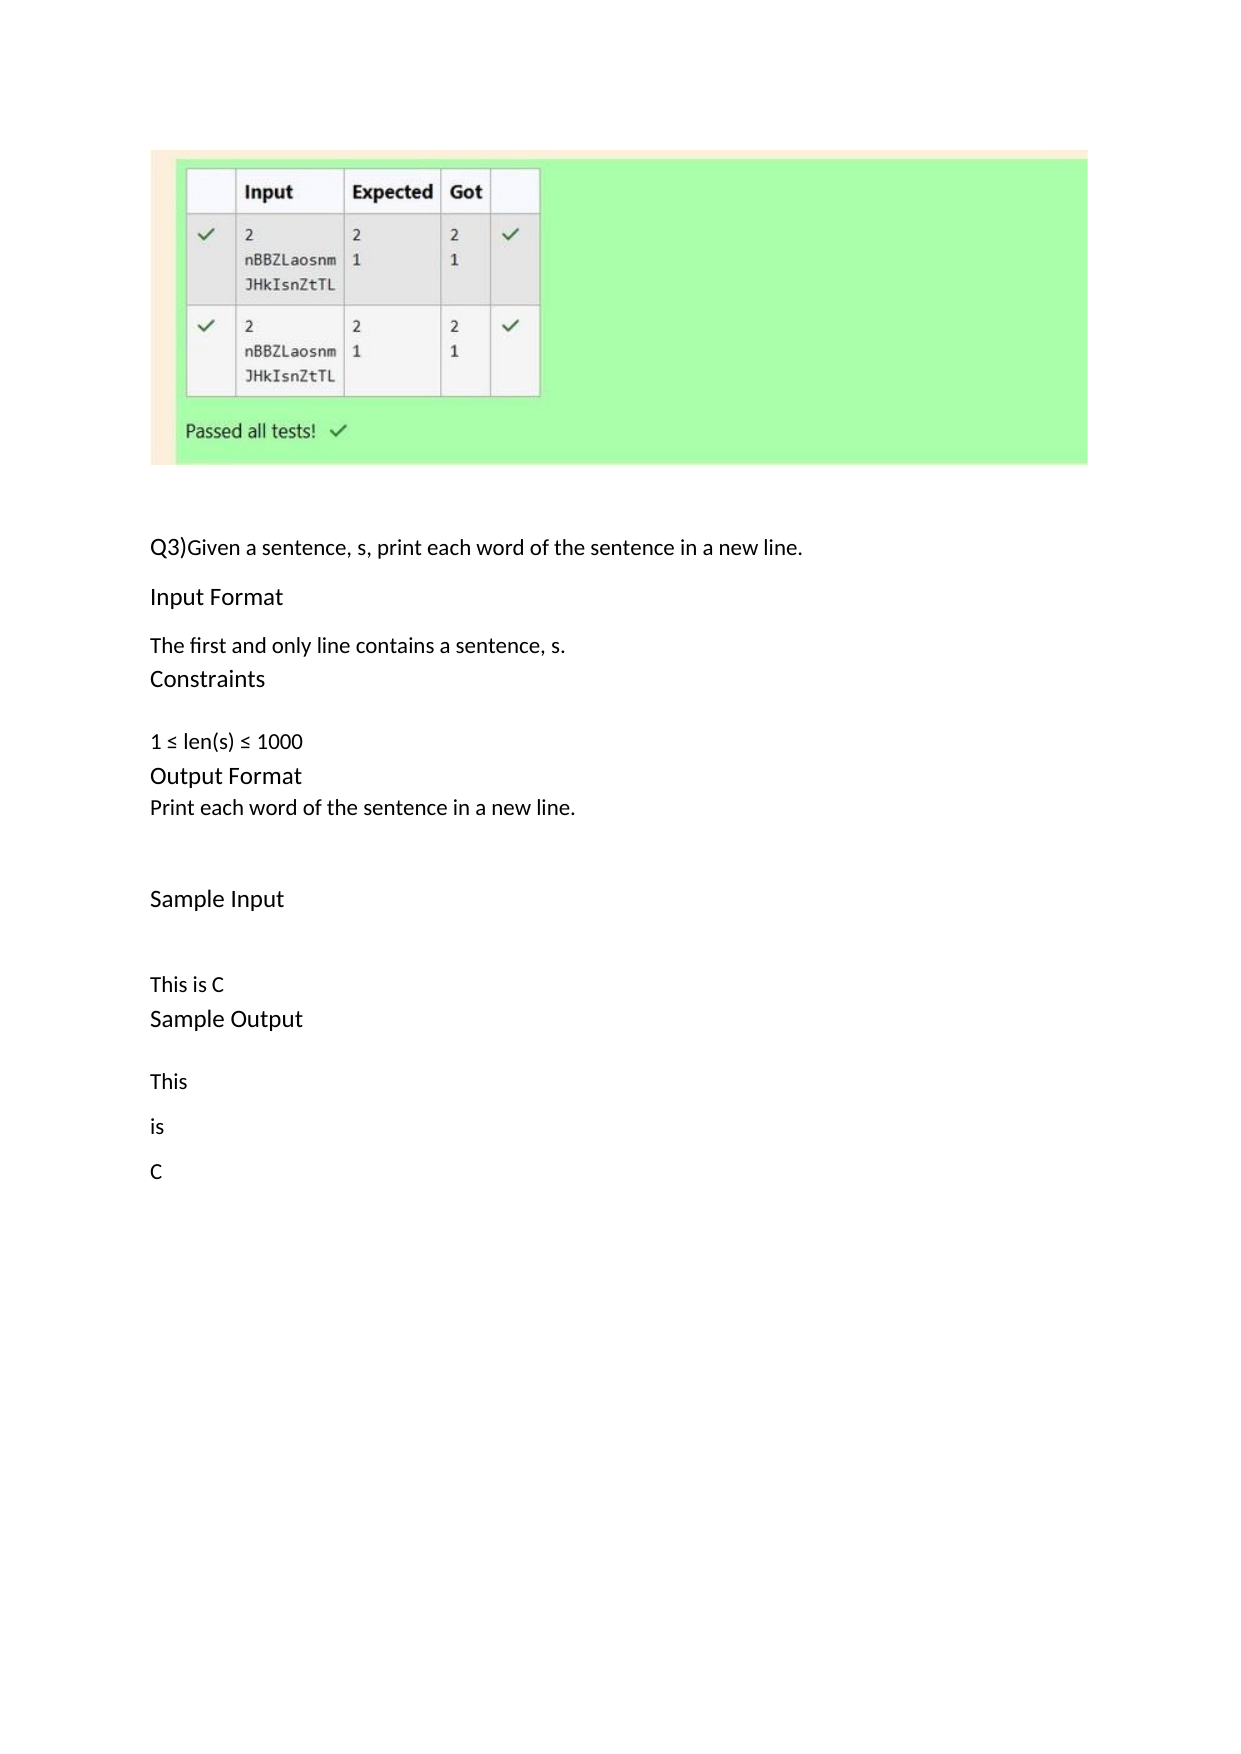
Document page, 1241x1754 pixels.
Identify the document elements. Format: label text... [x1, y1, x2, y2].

text C [150, 1157, 1093, 1185]
text Q3)Given a sentence, s, print each word of the sentence in a new line. [150, 532, 1093, 562]
text This is C [150, 970, 1093, 998]
text This is [150, 1067, 196, 1140]
text 1 ≤ len(s) ≤ 1000 [150, 727, 1093, 755]
text Constraints [150, 663, 1093, 694]
text The first and only line contains a sentence, s. [150, 631, 1093, 659]
picture [150, 150, 1088, 465]
text Output Format [150, 760, 1093, 790]
text Sample Input [150, 883, 1093, 914]
text Sample Output [150, 1003, 1093, 1033]
text Print each word of the sentence in a new line. [150, 793, 1093, 821]
text Input Format [150, 581, 1093, 612]
